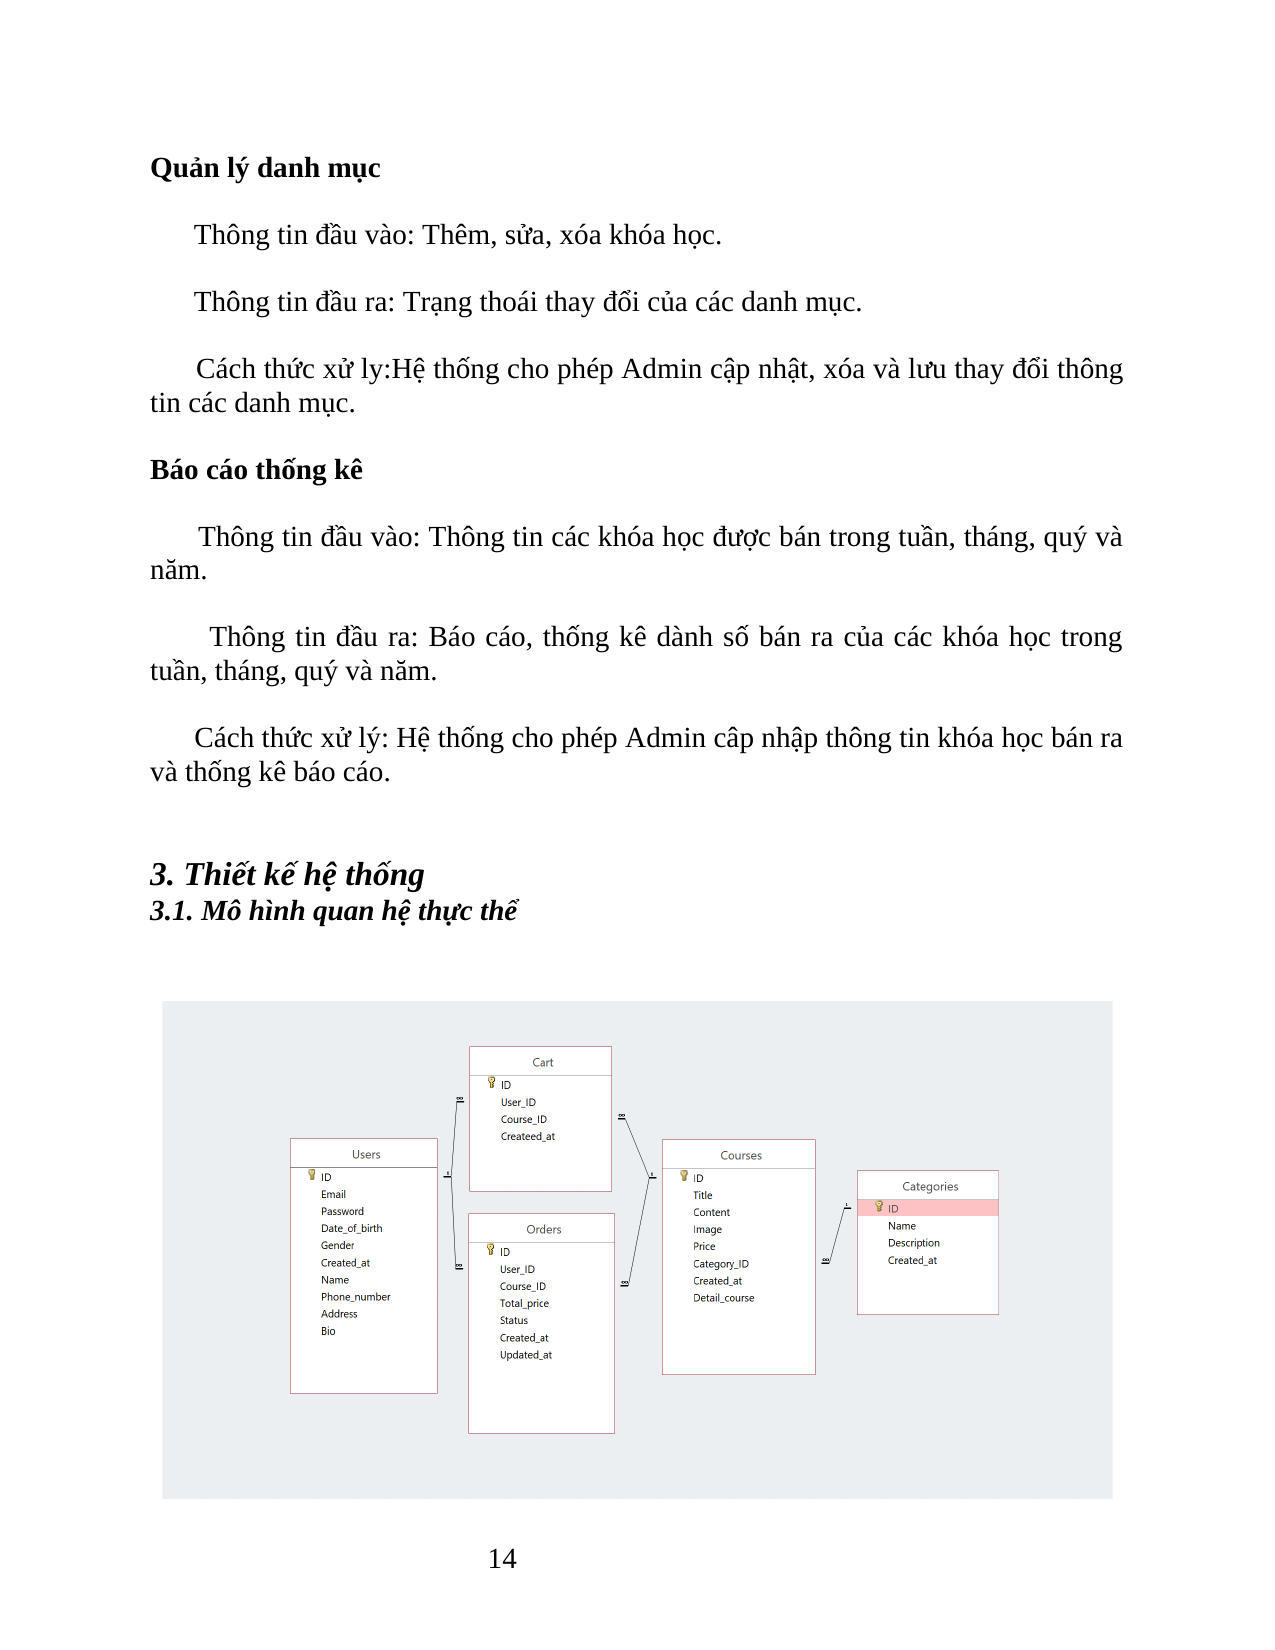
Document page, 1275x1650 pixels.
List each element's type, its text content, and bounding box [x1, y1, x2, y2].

list Báo cáo thống kê [150, 452, 1125, 485]
list Cách thức xử lý: Hệ thống cho phép Admin câp nhập thông tin khóa học bán ra và thống kê báo cáo. [150, 720, 1125, 787]
subtitle 3.1. Mô hình quan hệ thực thể [150, 893, 1125, 926]
list Thông tin đầu vào: Thông tin các khóa học được bán trong tuần, tháng, quý và năm. [150, 519, 1125, 586]
picture [162, 1001, 1113, 1499]
list Thông tin đầu ra: Báo cáo, thống kê dành số bán ra của các khóa học trong tuần, tháng, quý và năm. [150, 619, 1125, 687]
list Cách thức xử ly:Hệ thống cho phép Admin cập nhật, xóa và lưu thay đổi thông tin các danh mục. [150, 351, 1125, 418]
list Quản lý danh mục [150, 150, 1125, 183]
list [150, 217, 1125, 251]
list 3. Thiết kế hệ thống [150, 854, 1125, 893]
list Thông tin đầu ra: Trạng thoái thay đổi của các danh mục. [150, 284, 1125, 318]
